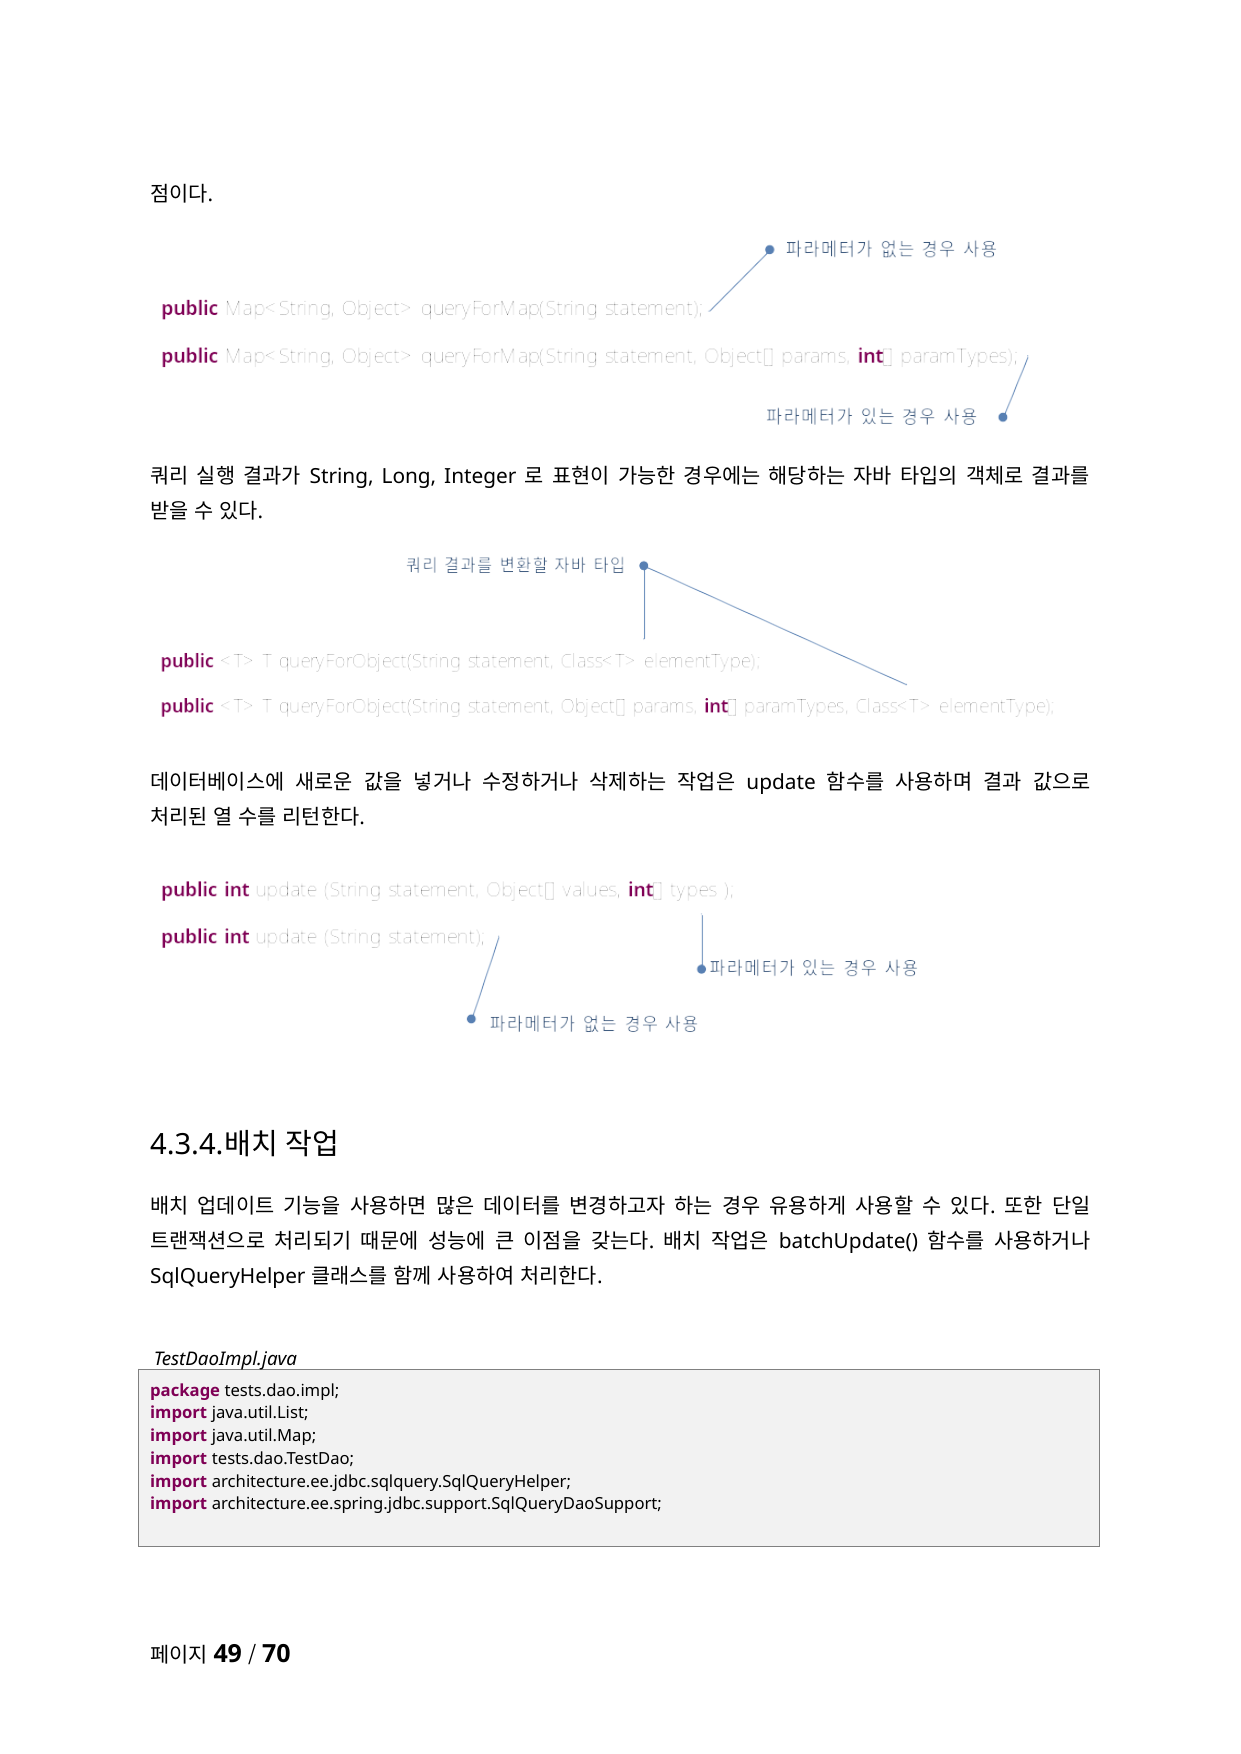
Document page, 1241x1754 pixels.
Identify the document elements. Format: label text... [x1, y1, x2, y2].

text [150, 177, 1090, 207]
text 데이터베이스에 새로운 값을 넣거나 수정하거나 삭제하는 작업은 update 함수를 사용하며 결과 값으로 처리된 열 수를 리턴한다. [150, 765, 1090, 831]
text 배치 업데이트 기능을 사용하면 많은 데이터를 변경하고자 하는 경우 유용하게 사용할 수 있다. 또한 단일 트랜잭션으로 처리되기 때문에 성능에 큰 이점을 갖는다. 배치 작업은 batchUpdate() 함수를 사용하거나 SqlQueryHelper 클래스를 함께 사용하여 처리한다. [150, 1190, 1090, 1290]
subtitle 배치 작업 [150, 1120, 1090, 1163]
text 쿼리 실행 결과가 String, Long, Integer 로 표현이 가능한 경우에는 해당하는 자바 타입의 객체로 결과를 받을 수 있다. [150, 459, 1090, 524]
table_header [139, 1370, 1099, 1546]
